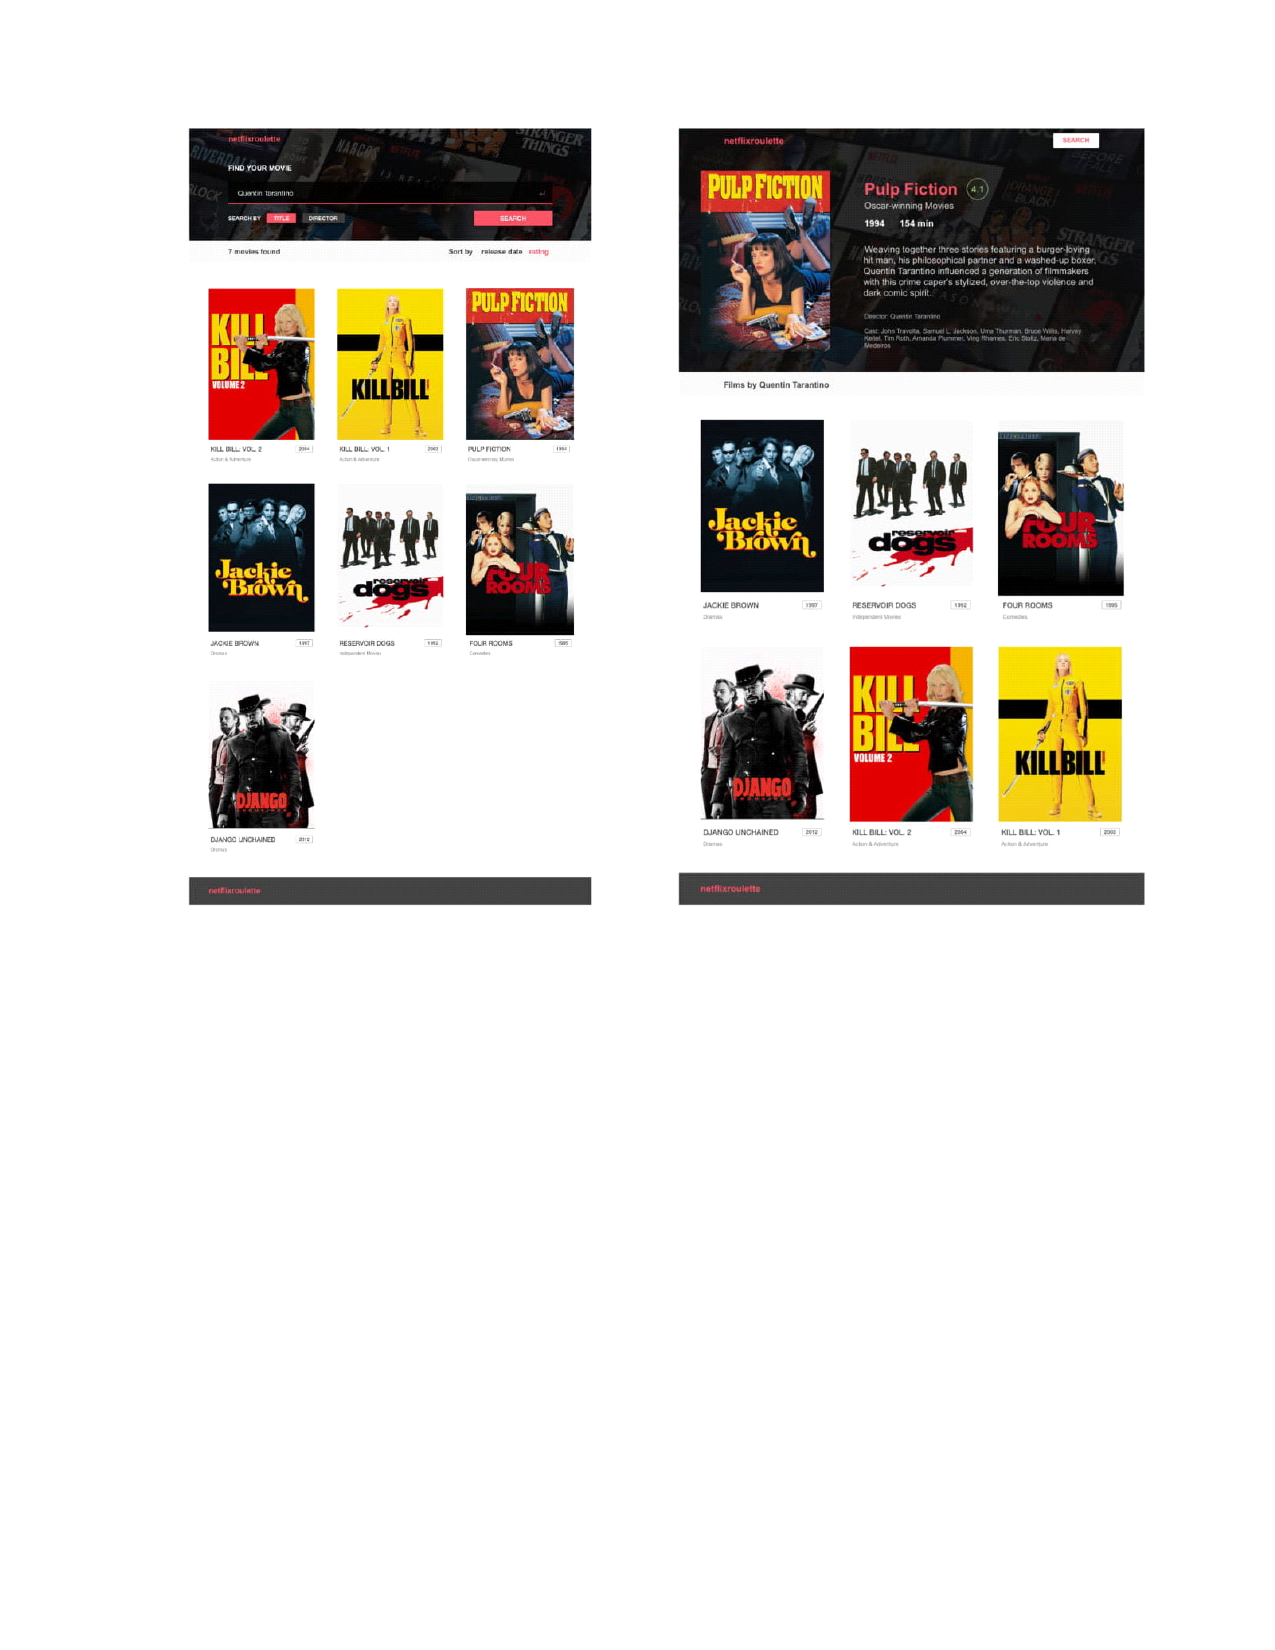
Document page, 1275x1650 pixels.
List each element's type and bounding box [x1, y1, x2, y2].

picture [177, 118, 1154, 913]
